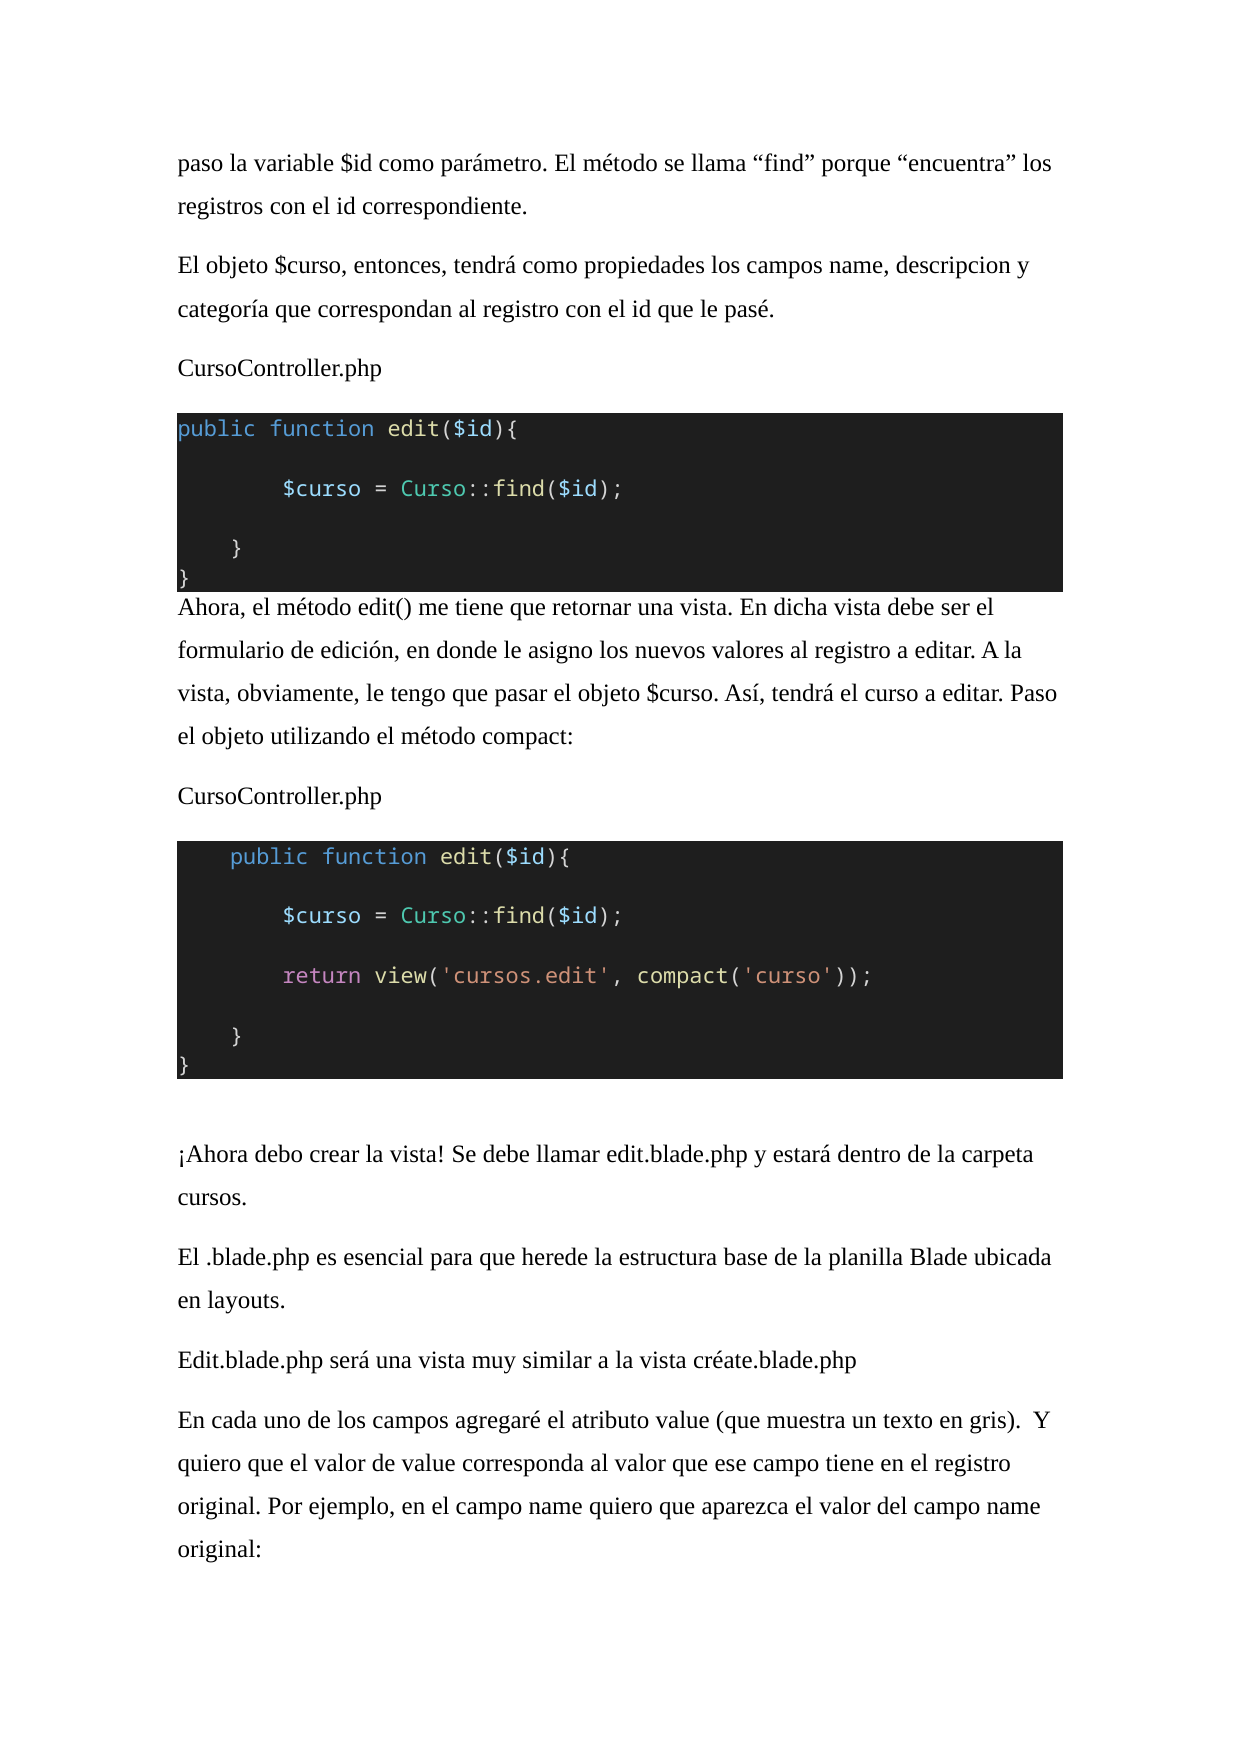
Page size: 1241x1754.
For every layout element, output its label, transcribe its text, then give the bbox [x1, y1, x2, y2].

text public function edit($id){ [177, 413, 1063, 443]
text Edit.blade.php será una vista muy similar a la vista créate.blade.php [177, 1345, 1063, 1374]
text } [177, 532, 1063, 562]
text Ahora, el método edit() me tiene que retornar una vista. En dicha vista debe ser el formulario de edición, en donde le asigno los nuevos valores al registro a editar. A la vista, obviamente, le tengo que pasar el objeto $curso. Así, tendrá el curso a editar. Paso el objeto utilizando el método compact: [177, 592, 1063, 750]
text ¡Ahora debo crear la vista! Se debe llamar edit.blade.php y estará dentro de la carpeta cursos. [177, 1139, 1063, 1211]
text El .blade.php es esencial para que herede la estructura base de la planilla Blade ubicada en layouts. [177, 1242, 1063, 1314]
text El objeto $curso, entonces, tendrá como propiedades los campos name, descripcion y categoría que correspondan al registro con el id que le pasé. [177, 251, 1063, 322]
text En cada uno de los campos agregaré el atributo value (que muestra un texto en gris). Y quiero que el valor de value corresponda al valor que ese campo tiene en el registro original. Por ejemplo, en el campo name quiero que aparezca el valor del campo name original: [177, 1405, 1063, 1563]
text $curso = Curso::find($id); [177, 473, 1063, 503]
text CursoController.php [177, 781, 1063, 810]
text public function edit($id){ [177, 841, 1063, 871]
text CursoController.php [177, 353, 1063, 382]
text } [177, 562, 1063, 592]
text } [177, 1049, 1063, 1079]
text } [177, 1020, 1063, 1049]
text return view('cursos.edit', compact('curso')); [177, 960, 1063, 990]
text $curso = Curso::find($id); [177, 901, 1063, 930]
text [177, 148, 1063, 219]
